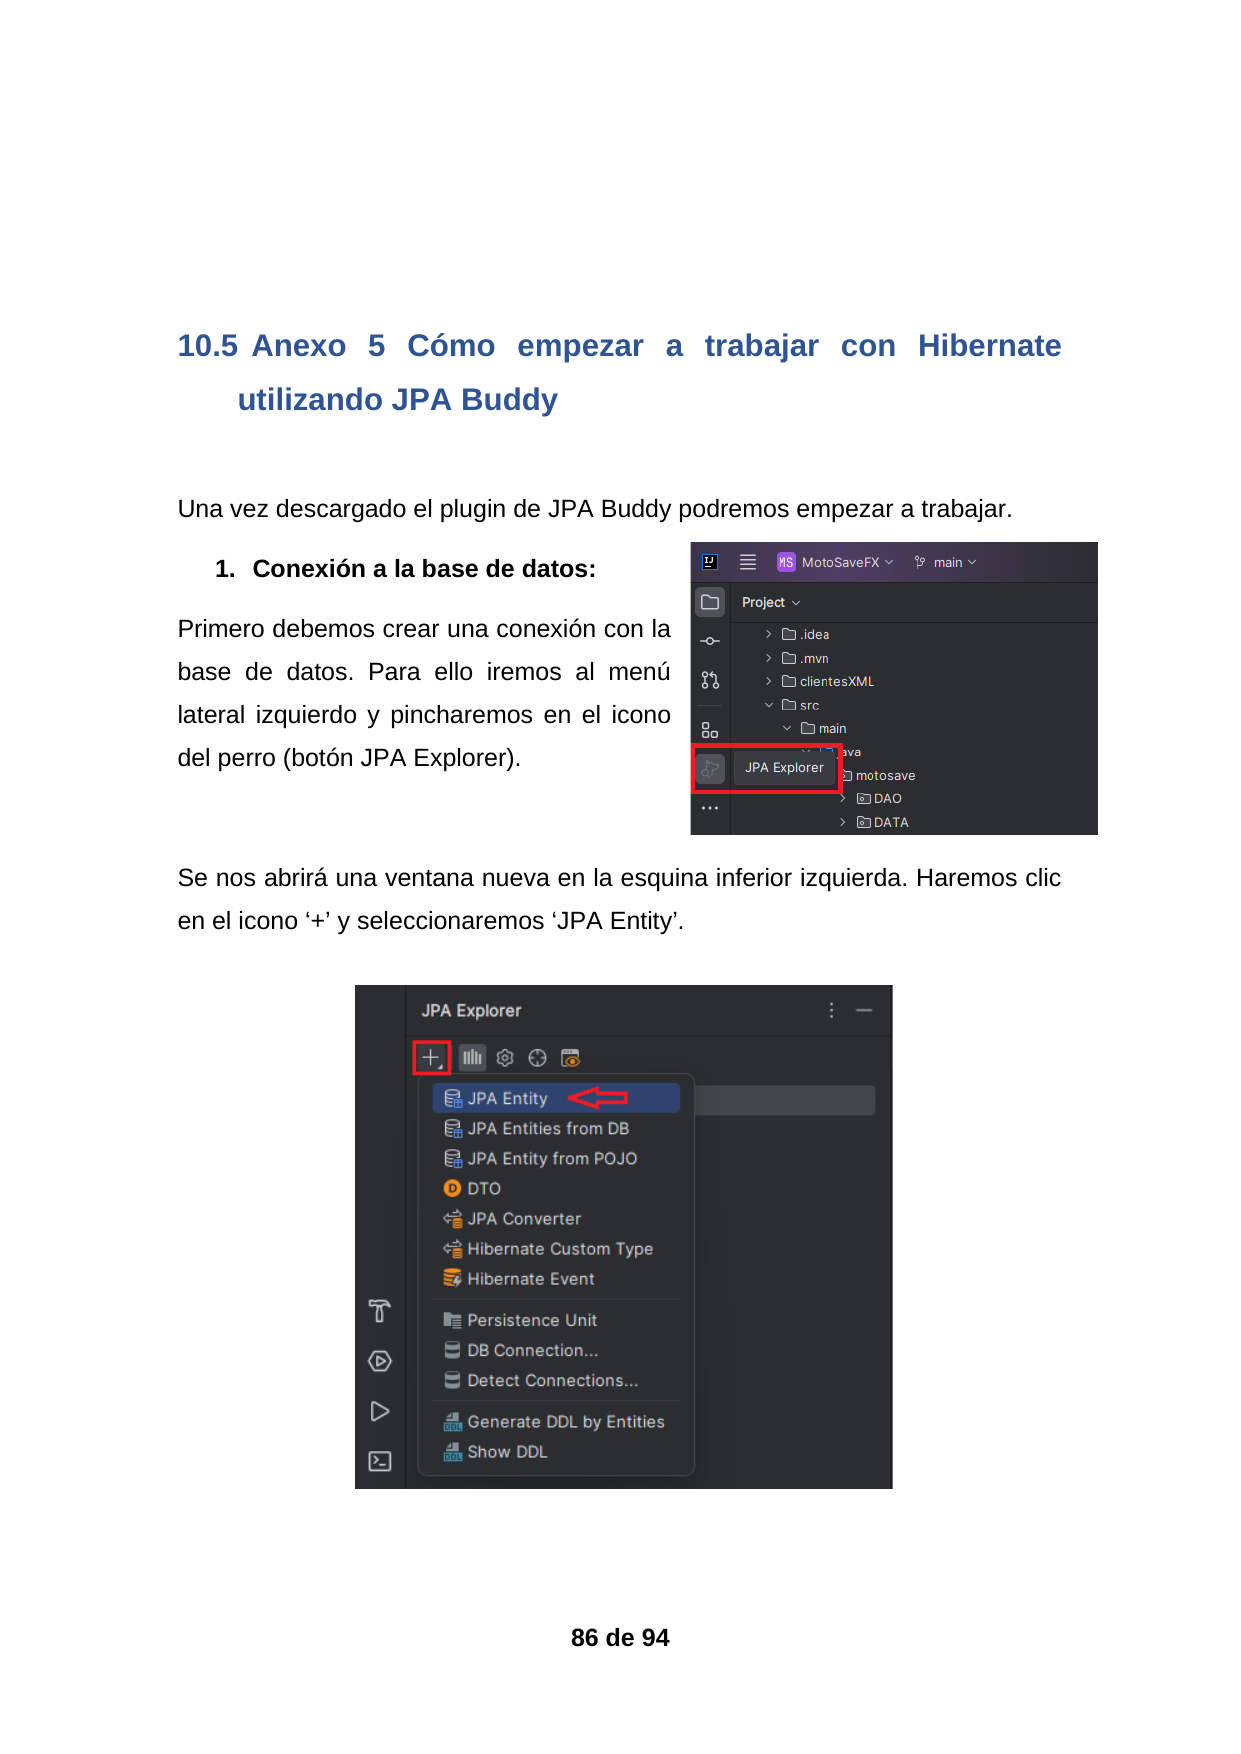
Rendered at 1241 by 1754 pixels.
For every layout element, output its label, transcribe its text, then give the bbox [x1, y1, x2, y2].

text Primero debemos crear una conexión con la base de datos. Para ello iremos al menú lateral izquierdo y pincharemos en el icono del perro (botón JPA Explorer). [177, 614, 690, 772]
subtitle Anexo 5 Cómo empezar a trabajar con Hibernate utilizando JPA Buddy [177, 327, 1063, 417]
text Se nos abrirá una ventana nueva en la esquina inferior izquierda. Haremos clic en el icono ‘+’ y seleccionaremos ‘JPA Entity’. [177, 863, 1063, 935]
text Una vez descargado el plugin de JPA Buddy podremos empezar a trabajar. [177, 494, 1063, 523]
picture [690, 542, 1098, 835]
picture [355, 985, 893, 1489]
list Conexión a la base de datos: [215, 554, 690, 583]
